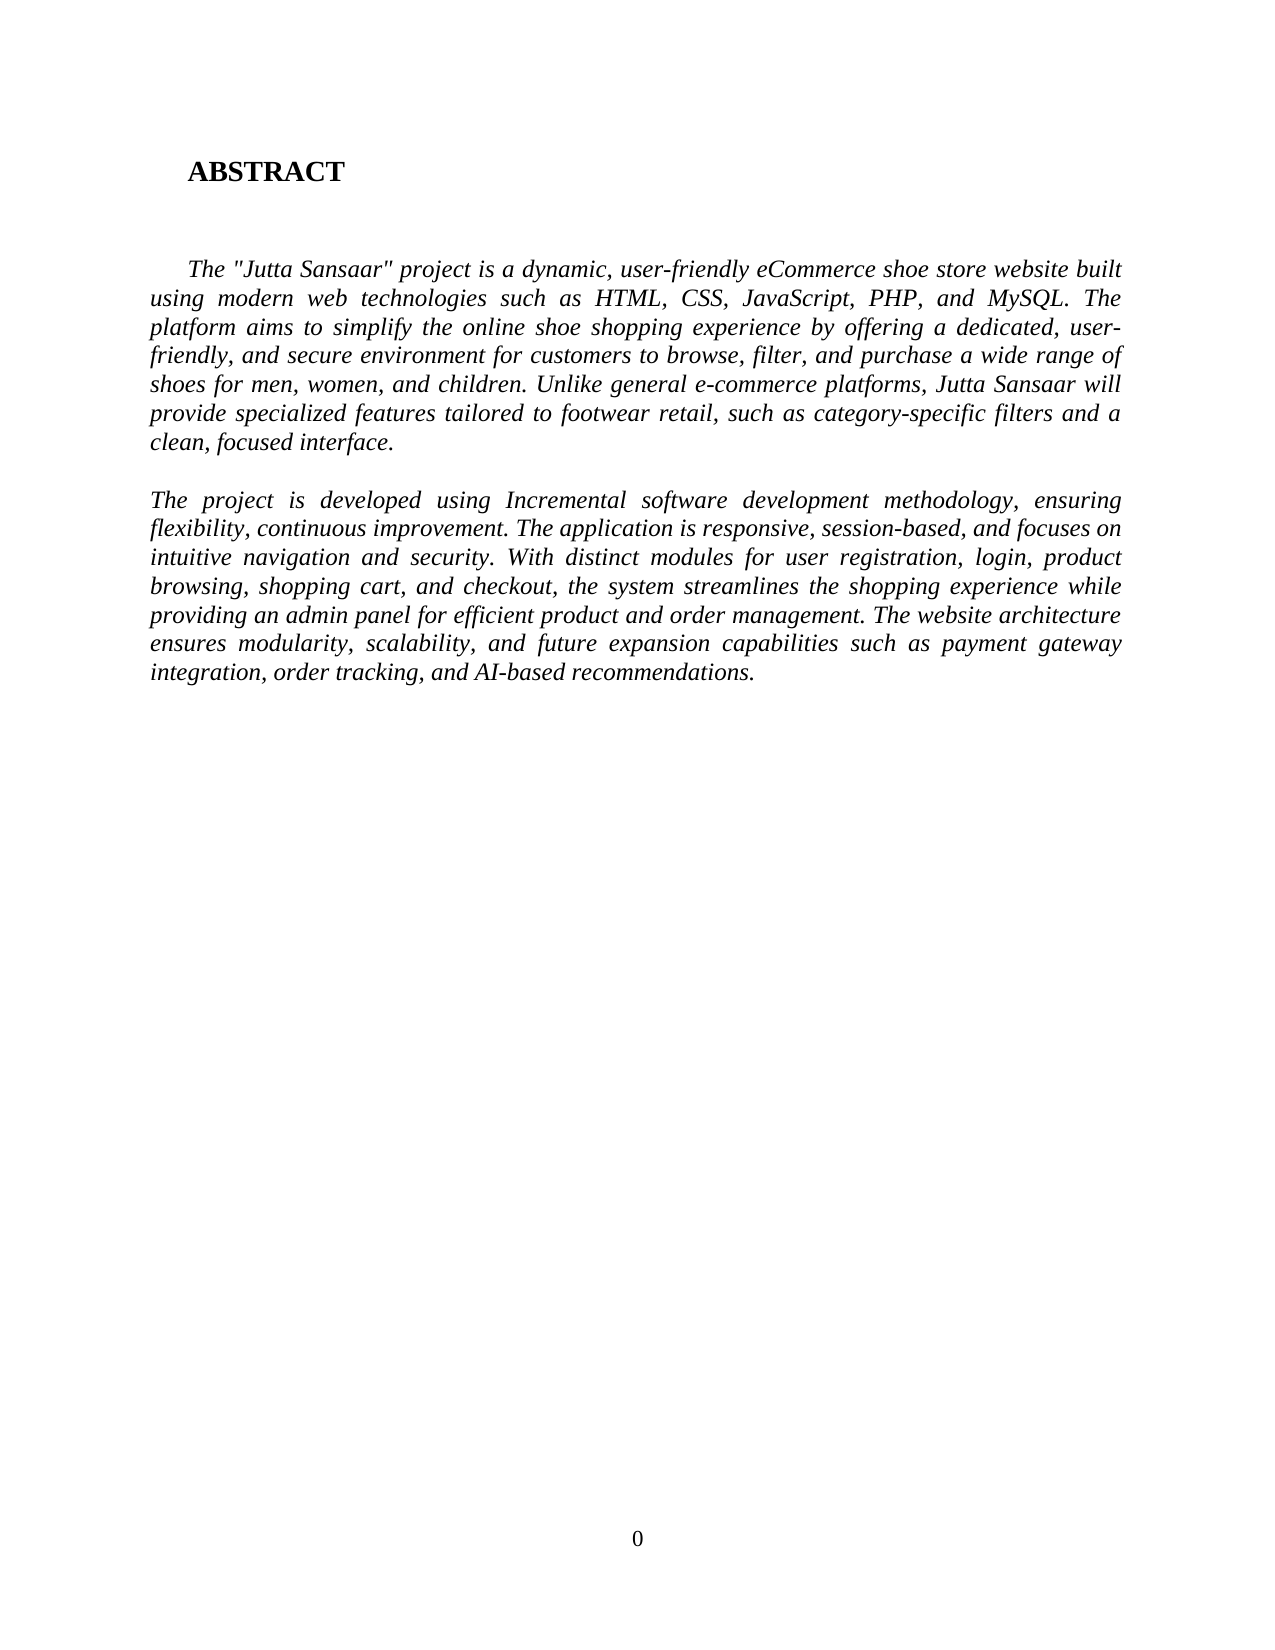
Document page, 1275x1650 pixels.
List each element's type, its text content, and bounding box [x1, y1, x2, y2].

subtitle ABSTRACT [187, 154, 1125, 188]
text The project is developed using Incremental software development methodology, ensuring flexibility, continuous improvement. The application is responsive, session-based, and focuses on intuitive navigation and security. With distinct modules for user registration, login, product browsing, shopping cart, and checkout, the system streamlines the shopping experience while providing an admin panel for efficient product and order management. The website architecture ensures modularity, scalability, and future expansion capabilities such as payment gateway integration, order tracking, and AI-based recommendations. [150, 485, 1125, 686]
text The "Jutta Sansaar" project is a dynamic, user-friendly eCommerce shoe store website built using modern web technologies such as HTML, CSS, JavaScript, PHP, and MySQL. The platform aims to simplify the online shoe shopping experience by offering a dedicated, user-friendly, and secure environment for customers to browse, filter, and purchase a wide range of shoes for men, women, and children. Unlike general e-commerce platforms, Jutta Sansaar will provide specialized features tailored to footwear retail, such as category-specific filters and a clean, focused interface. [150, 254, 1125, 456]
